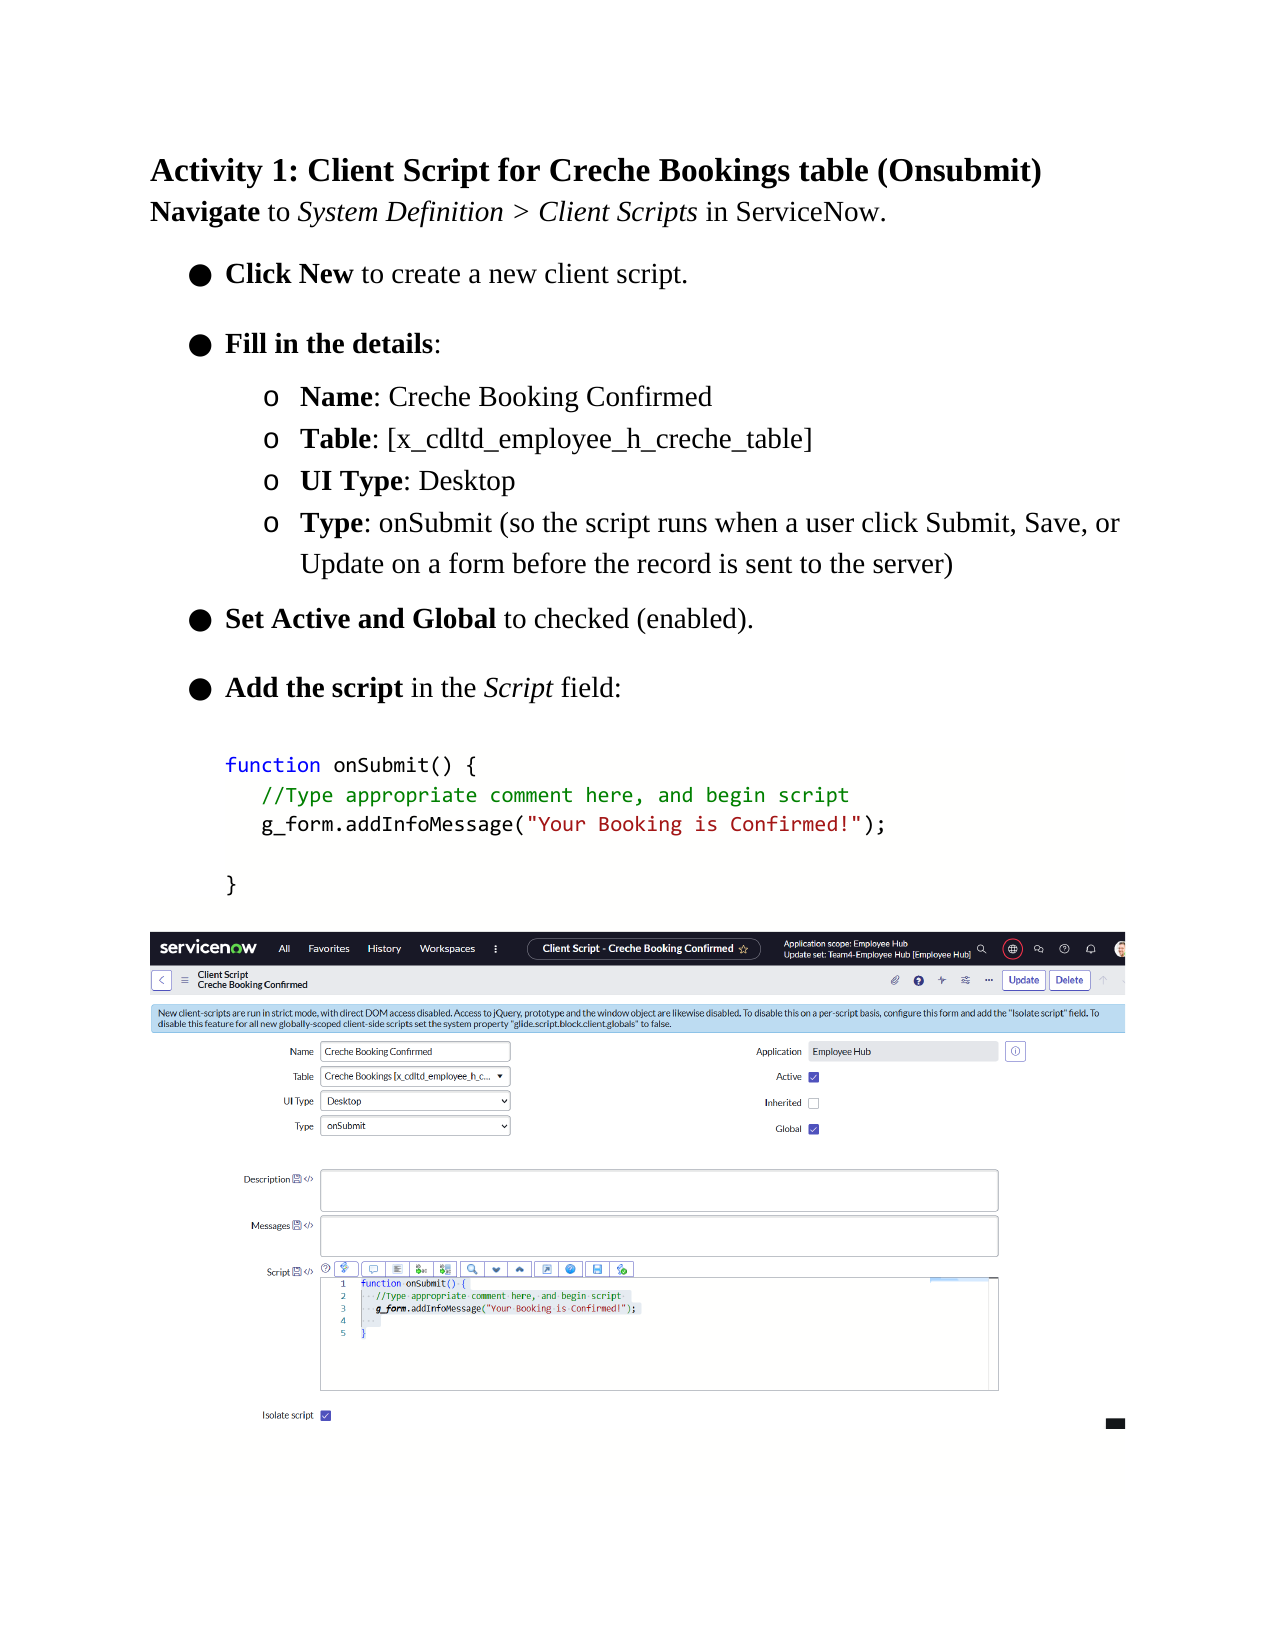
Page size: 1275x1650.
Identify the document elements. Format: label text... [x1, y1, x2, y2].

list Type: onSubmit (so the script runs when a user click Submit, Save, or Update on a form before the record is sent to the server) [262, 505, 1125, 579]
list UI Type: Desktop [262, 463, 1125, 499]
list g_form.addInfoMessage("Your Booking is Confirmed!"); [225, 808, 1125, 837]
list Table: [x_cdltd_employee_h_creche_table] [262, 421, 1125, 457]
list function onSubmit() { [225, 748, 1125, 778]
list Set Active and Global to checked (enabled). [187, 585, 1125, 645]
picture [150, 930, 1125, 1429]
subtitle Activity 1: Client Script for Creche Bookings table (Onsubmit) Navigate to System Definition > Client Scripts in ServiceNow. [150, 150, 1125, 227]
list Name: Creche Booking Confirmed [262, 379, 1125, 415]
list //Type appropriate comment here, and begin script [225, 778, 1125, 808]
list } [225, 867, 1125, 897]
list Click New to create a new client script. [187, 241, 1125, 301]
list Add the script in the Script field: [187, 654, 1125, 714]
list Fill in the details: [187, 310, 1125, 370]
